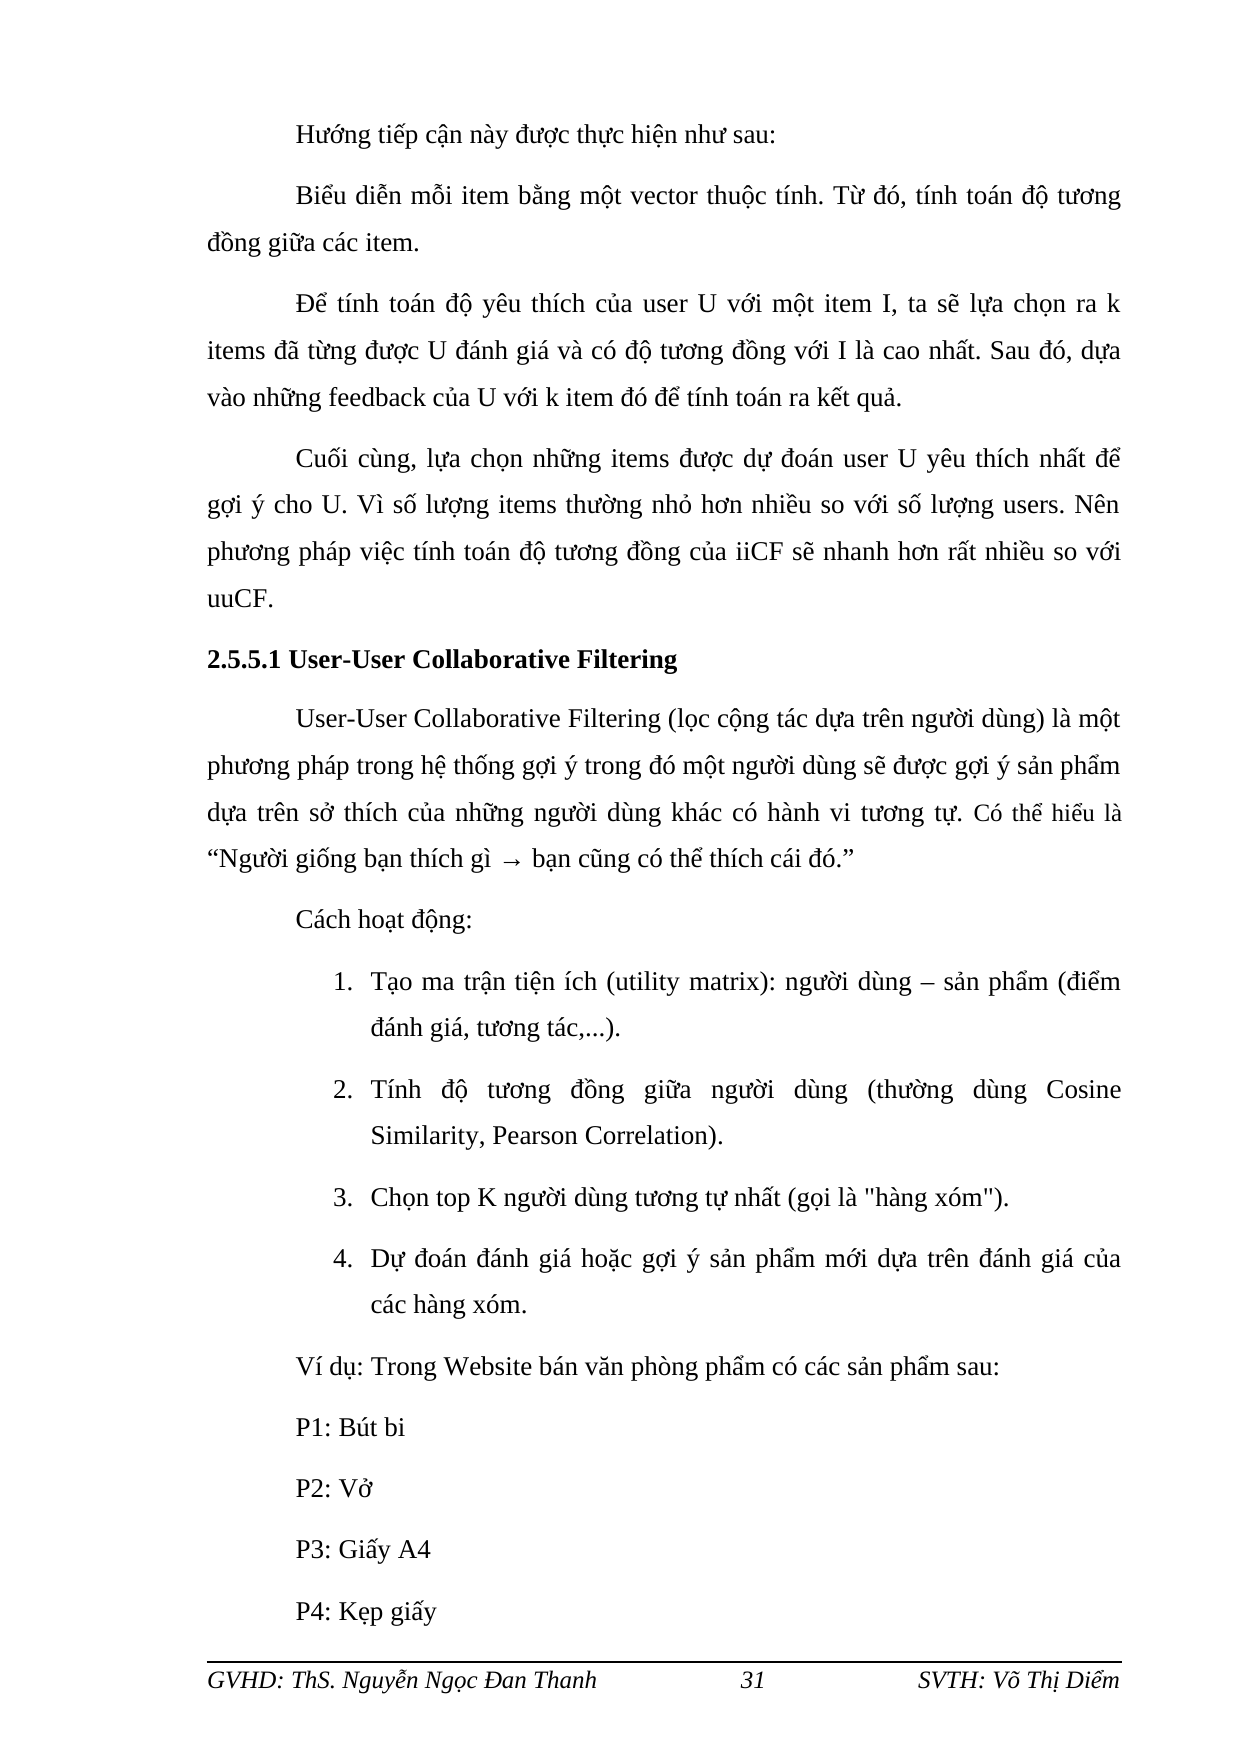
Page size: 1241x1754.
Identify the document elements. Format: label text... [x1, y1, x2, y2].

text P4: Kẹp giấy [207, 1595, 1122, 1626]
text Hướng tiếp cận này được thực hiện như sau: [207, 118, 1122, 149]
text P1: Bút bi [207, 1411, 1122, 1442]
list Tính độ tương đồng giữa người dùng (thường dùng Cosine Similarity, Pearson Correlation). [333, 1073, 1122, 1151]
text User-User Collaborative Filtering (lọc cộng tác dựa trên người dùng) là một phương pháp trong hệ thống gợi ý trong đó một người dùng sẽ được gợi ý sản phẩm dựa trên sở thích của những người dùng khác có hành vi tương tự. Có thể hiểu là “Người giống bạn thích gì → bạn cũng có thể thích cái đó.” [207, 702, 1122, 873]
text Để tính toán độ yêu thích của user U với một item I, ta sẽ lựa chọn ra k items đã từng được U đánh giá và có độ tương đồng với I là cao nhất. Sau đó, dựa vào những feedback của U với k item đó để tính toán ra kết quả. [207, 287, 1122, 412]
text P3: Giấy A4 [207, 1533, 1122, 1565]
text P2: Vở [207, 1472, 1122, 1503]
list Chọn top K người dùng tương tự nhất (gọi là "hàng xóm"). [333, 1181, 1122, 1212]
text Ví dụ: Trong Website bán văn phòng phẩm có các sản phẩm sau: [207, 1350, 1122, 1381]
subtitle User-User Collaborative Filtering [207, 643, 1122, 674]
text Cuối cùng, lựa chọn những items được dự đoán user U yêu thích nhất để gợi ý cho U. Vì số lượng items thường nhỏ hơn nhiều so với số lượng users. Nên phương pháp việc tính toán độ tương đồng của iiCF sẽ nhanh hơn rất nhiều so với uuCF. [207, 442, 1122, 613]
text Biểu diễn mỗi item bằng một vector thuộc tính. Từ đó, tính toán độ tương đồng giữa các item. [207, 179, 1122, 257]
list Dự đoán đánh giá hoặc gợi ý sản phẩm mới dựa trên đánh giá của các hàng xóm. [333, 1242, 1122, 1320]
list Tạo ma trận tiện ích (utility matrix): người dùng – sản phẩm (điểm đánh giá, tương tác,...). [333, 965, 1122, 1043]
text Cách hoạt động: [207, 903, 1122, 935]
